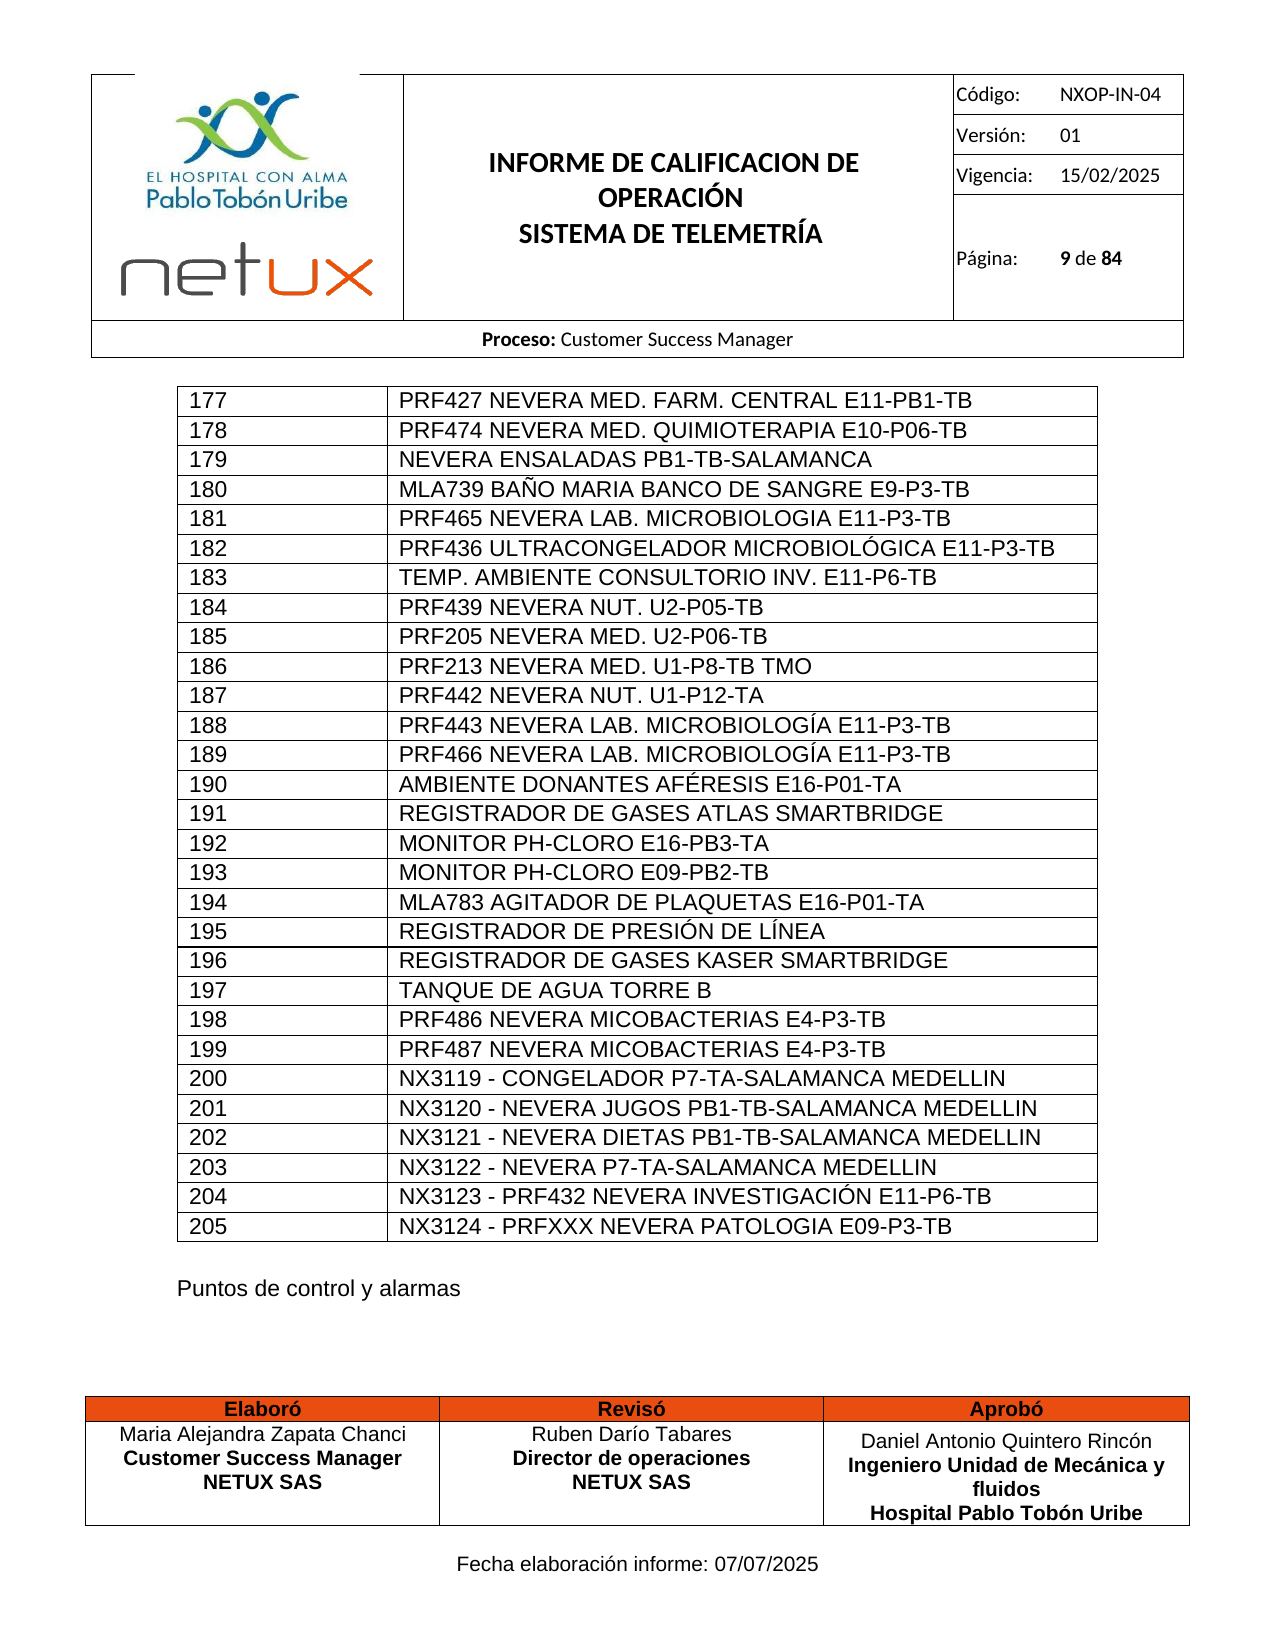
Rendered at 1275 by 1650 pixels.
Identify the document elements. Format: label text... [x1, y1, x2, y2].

table_cell PRF465 NEVERA LAB. MICROBIOLOGIA E11-P3-TB [388, 505, 1097, 534]
table_cell MLA739 BAÑO MARIA BANCO DE SANGRE E9-P3-TB [388, 476, 1097, 504]
table_cell PRF466 NEVERA LAB. MICROBIOLOGÍA E11-P3-TB [388, 741, 1097, 769]
table_cell TEMP. AMBIENTE CONSULTORIO INV. E11-P6-TB [388, 564, 1097, 593]
table_cell MLA783 AGITADOR DE PLAQUETAS E16-P01-TA [388, 889, 1097, 917]
table_cell NX3119 - CONGELADOR P7-TA-SALAMANCA MEDELLIN [388, 1065, 1097, 1094]
table_cell NX3123 - PRF432 NEVERA INVESTIGACIÓN E11-P6-TB [388, 1183, 1097, 1212]
table_cell MONITOR PH-CLORO E09-PB2-TB [388, 859, 1097, 887]
table_cell 199 [178, 1036, 387, 1064]
table_cell 181 [178, 505, 387, 534]
table_cell 184 [178, 594, 387, 622]
table_cell NX3122 - NEVERA P7-TA-SALAMANCA MEDELLIN [388, 1154, 1097, 1182]
table_cell NEVERA ENSALADAS PB1-TB-SALAMANCA [388, 446, 1097, 475]
table_cell PRF436 ULTRACONGELADOR MICROBIOLÓGICA E11-P3-TB [388, 535, 1097, 563]
table_cell 194 [178, 889, 387, 917]
table_cell 205 [178, 1213, 387, 1241]
table_cell 180 [178, 476, 387, 504]
table_cell 204 [178, 1183, 387, 1212]
table_cell PRF439 NEVERA NUT. U2-P05-TB [388, 594, 1097, 622]
table_cell 179 [178, 446, 387, 475]
table_cell NX3124 - PRFXXX NEVERA PATOLOGIA E09-P3-TB [388, 1213, 1097, 1241]
table_cell 188 [178, 712, 387, 740]
table_cell 195 [178, 918, 387, 946]
table_cell 177 [178, 387, 387, 416]
table_cell 202 [178, 1124, 387, 1153]
table_cell 189 [178, 741, 387, 769]
table_cell REGISTRADOR DE PRESIÓN DE LÍNEA [388, 918, 1097, 946]
table_cell NX3121 - NEVERA DIETAS PB1-TB-SALAMANCA MEDELLIN [388, 1124, 1097, 1153]
table_cell PRF213 NEVERA MED. U1-P8-TB TMO [388, 653, 1097, 681]
table_cell 178 [178, 417, 387, 445]
table_cell 201 [178, 1095, 387, 1123]
table_cell 196 [178, 948, 387, 976]
table_cell PRF205 NEVERA MED. U2-P06-TB [388, 623, 1097, 652]
table_cell PRF487 NEVERA MICOBACTERIAS E4-P3-TB [388, 1036, 1097, 1064]
table_cell 193 [178, 859, 387, 887]
table_cell REGISTRADOR DE GASES ATLAS SMARTBRIDGE [388, 800, 1097, 828]
table_cell TANQUE DE AGUA TORRE B [388, 977, 1097, 1005]
subtitle Puntos de control y alarmas [177, 1275, 1098, 1301]
table_cell 197 [178, 977, 387, 1005]
table_cell REGISTRADOR DE GASES KASER SMARTBRIDGE [388, 948, 1097, 976]
table_cell 183 [178, 564, 387, 593]
table_cell 185 [178, 623, 387, 652]
table_cell 182 [178, 535, 387, 563]
table_cell 192 [178, 830, 387, 858]
table_cell AMBIENTE DONANTES AFÉRESIS E16-P01-TA [388, 771, 1097, 799]
table_cell PRF486 NEVERA MICOBACTERIAS E4-P3-TB [388, 1006, 1097, 1035]
table_cell PRF443 NEVERA LAB. MICROBIOLOGÍA E11-P3-TB [388, 712, 1097, 740]
table_cell NX3120 - NEVERA JUGOS PB1-TB-SALAMANCA MEDELLIN [388, 1095, 1097, 1123]
picture [94, 74, 401, 320]
table_cell 191 [178, 800, 387, 828]
table_cell MONITOR PH-CLORO E16-PB3-TA [388, 830, 1097, 858]
table_cell 186 [178, 653, 387, 681]
table_cell 190 [178, 771, 387, 799]
table_cell PRF442 NEVERA NUT. U1-P12-TA [388, 682, 1097, 711]
table_cell 187 [178, 682, 387, 711]
table_cell 203 [178, 1154, 387, 1182]
table_cell PRF474 NEVERA MED. QUIMIOTERAPIA E10-P06-TB [388, 417, 1097, 445]
table_cell 198 [178, 1006, 387, 1035]
table_cell PRF427 NEVERA MED. FARM. CENTRAL E11-PB1-TB [388, 387, 1097, 416]
table_cell 200 [178, 1065, 387, 1094]
